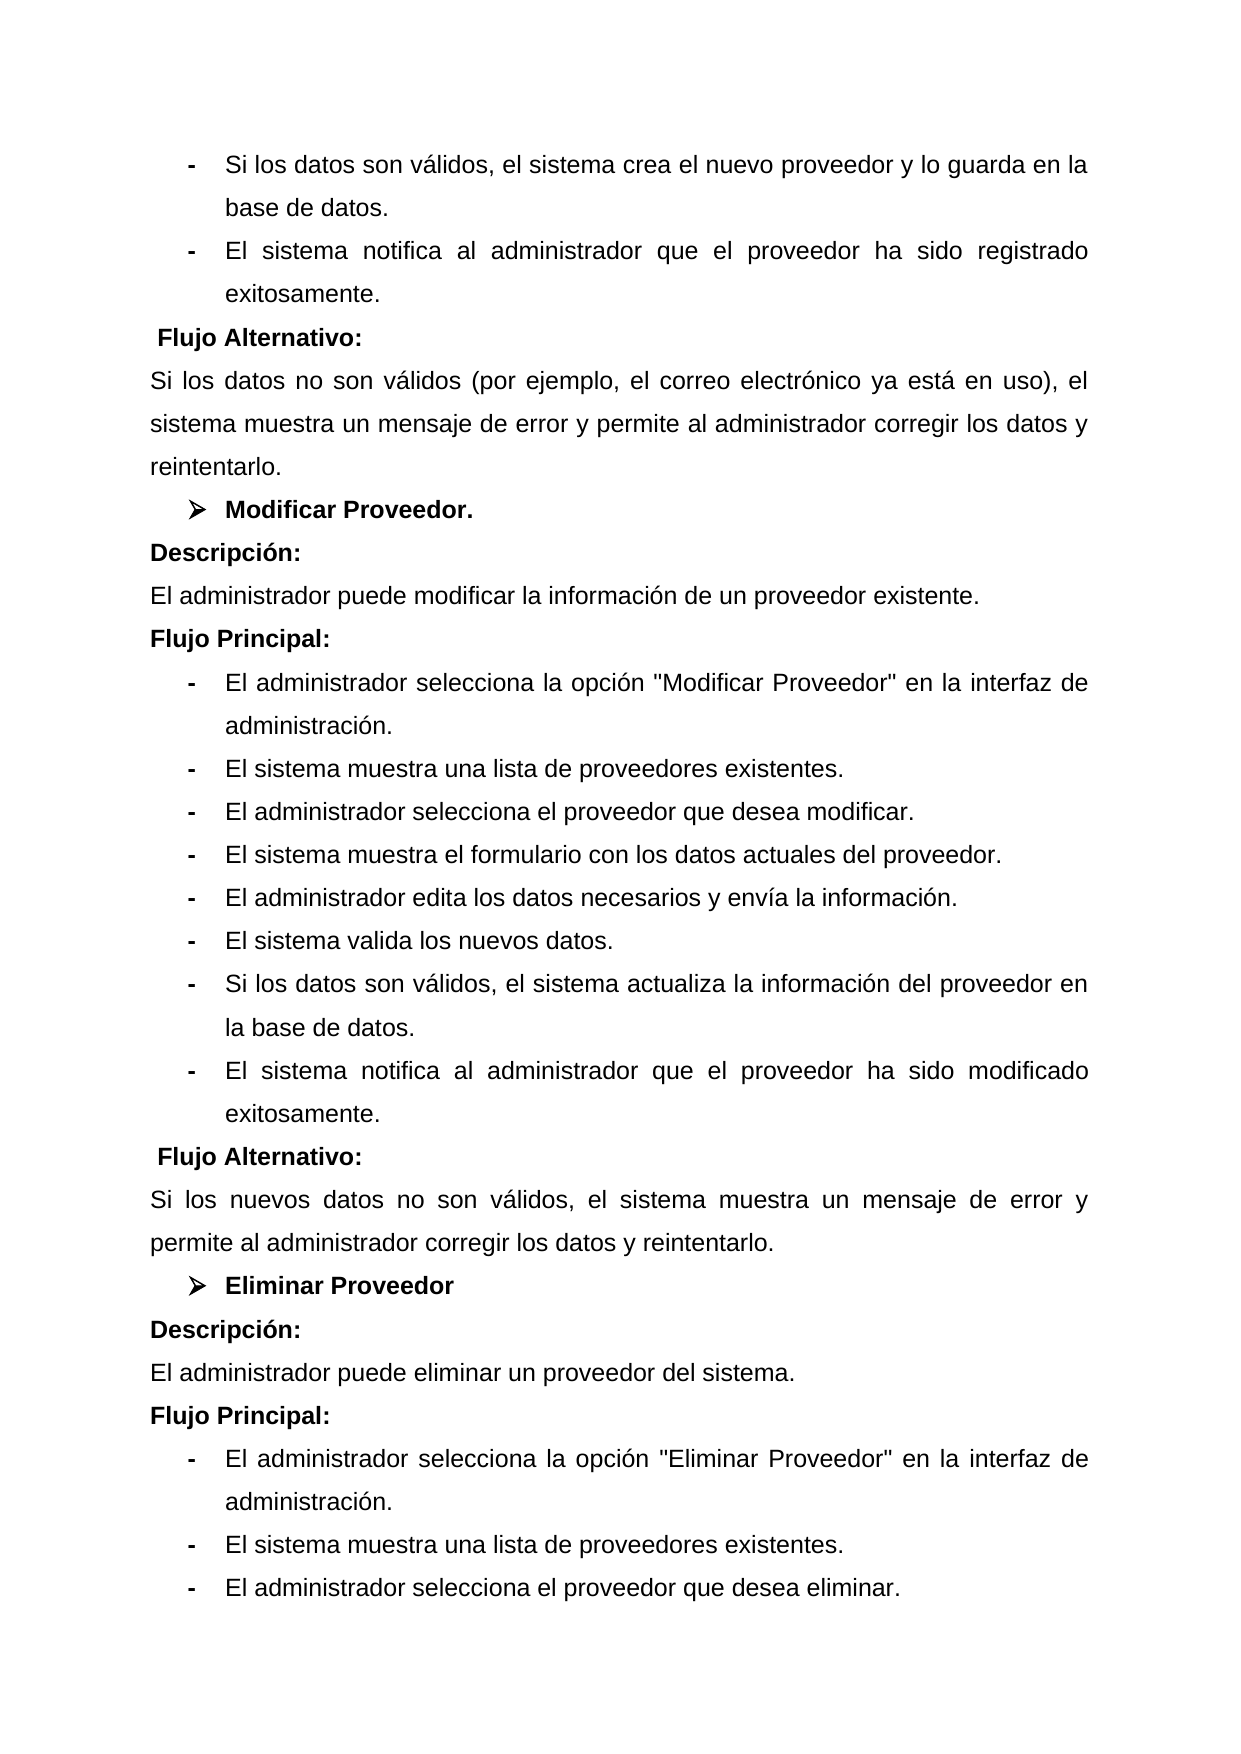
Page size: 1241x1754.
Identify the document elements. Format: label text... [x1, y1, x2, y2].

text Descripción: [150, 538, 1090, 567]
text Flujo Principal: [150, 624, 1090, 653]
list El sistema valida los nuevos datos. [187, 926, 1090, 955]
list El sistema notifica al administrador que el proveedor ha sido modificado exitosamente. [187, 1056, 1090, 1128]
text Flujo Principal: [150, 1401, 1090, 1429]
text Flujo Alternativo: [150, 322, 1090, 351]
list El administrador selecciona el proveedor que desea eliminar. [187, 1573, 1090, 1602]
list El administrador edita los datos necesarios y envía la información. [187, 883, 1090, 912]
text Descripción: [150, 1314, 1090, 1343]
text El administrador puede eliminar un proveedor del sistema. [150, 1358, 1090, 1386]
text Flujo Alternativo: [150, 1142, 1090, 1171]
list El sistema muestra una lista de proveedores existentes. [187, 1530, 1090, 1559]
list El sistema muestra el formulario con los datos actuales del proveedor. [187, 840, 1090, 869]
text El administrador puede modificar la información de un proveedor existente. [150, 581, 1090, 610]
text Si los nuevos datos no son válidos, el sistema muestra un mensaje de error y permite al administrador corregir los datos y reintentarlo. [150, 1185, 1090, 1257]
list El sistema muestra una lista de proveedores existentes. [187, 754, 1090, 783]
list El administrador selecciona la opción "Modificar Proveedor" en la interfaz de administración. [187, 668, 1090, 739]
list Modificar Proveedor. [187, 495, 1090, 524]
text Si los datos no son válidos (por ejemplo, el correo electrónico ya está en uso), el sistema muestra un mensaje de error y permite al administrador corregir los datos y reintentarlo. [150, 366, 1090, 481]
list El sistema notifica al administrador que el proveedor ha sido registrado exitosamente. [187, 236, 1090, 308]
list Si los datos son válidos, el sistema crea el nuevo proveedor y lo guarda en la base de datos. [187, 150, 1090, 222]
list El administrador selecciona la opción "Eliminar Proveedor" en la interfaz de administración. [187, 1444, 1090, 1516]
list Si los datos son válidos, el sistema actualiza la información del proveedor en la base de datos. [187, 969, 1090, 1041]
list El administrador selecciona el proveedor que desea modificar. [187, 797, 1090, 826]
list Eliminar Proveedor [187, 1271, 1090, 1300]
